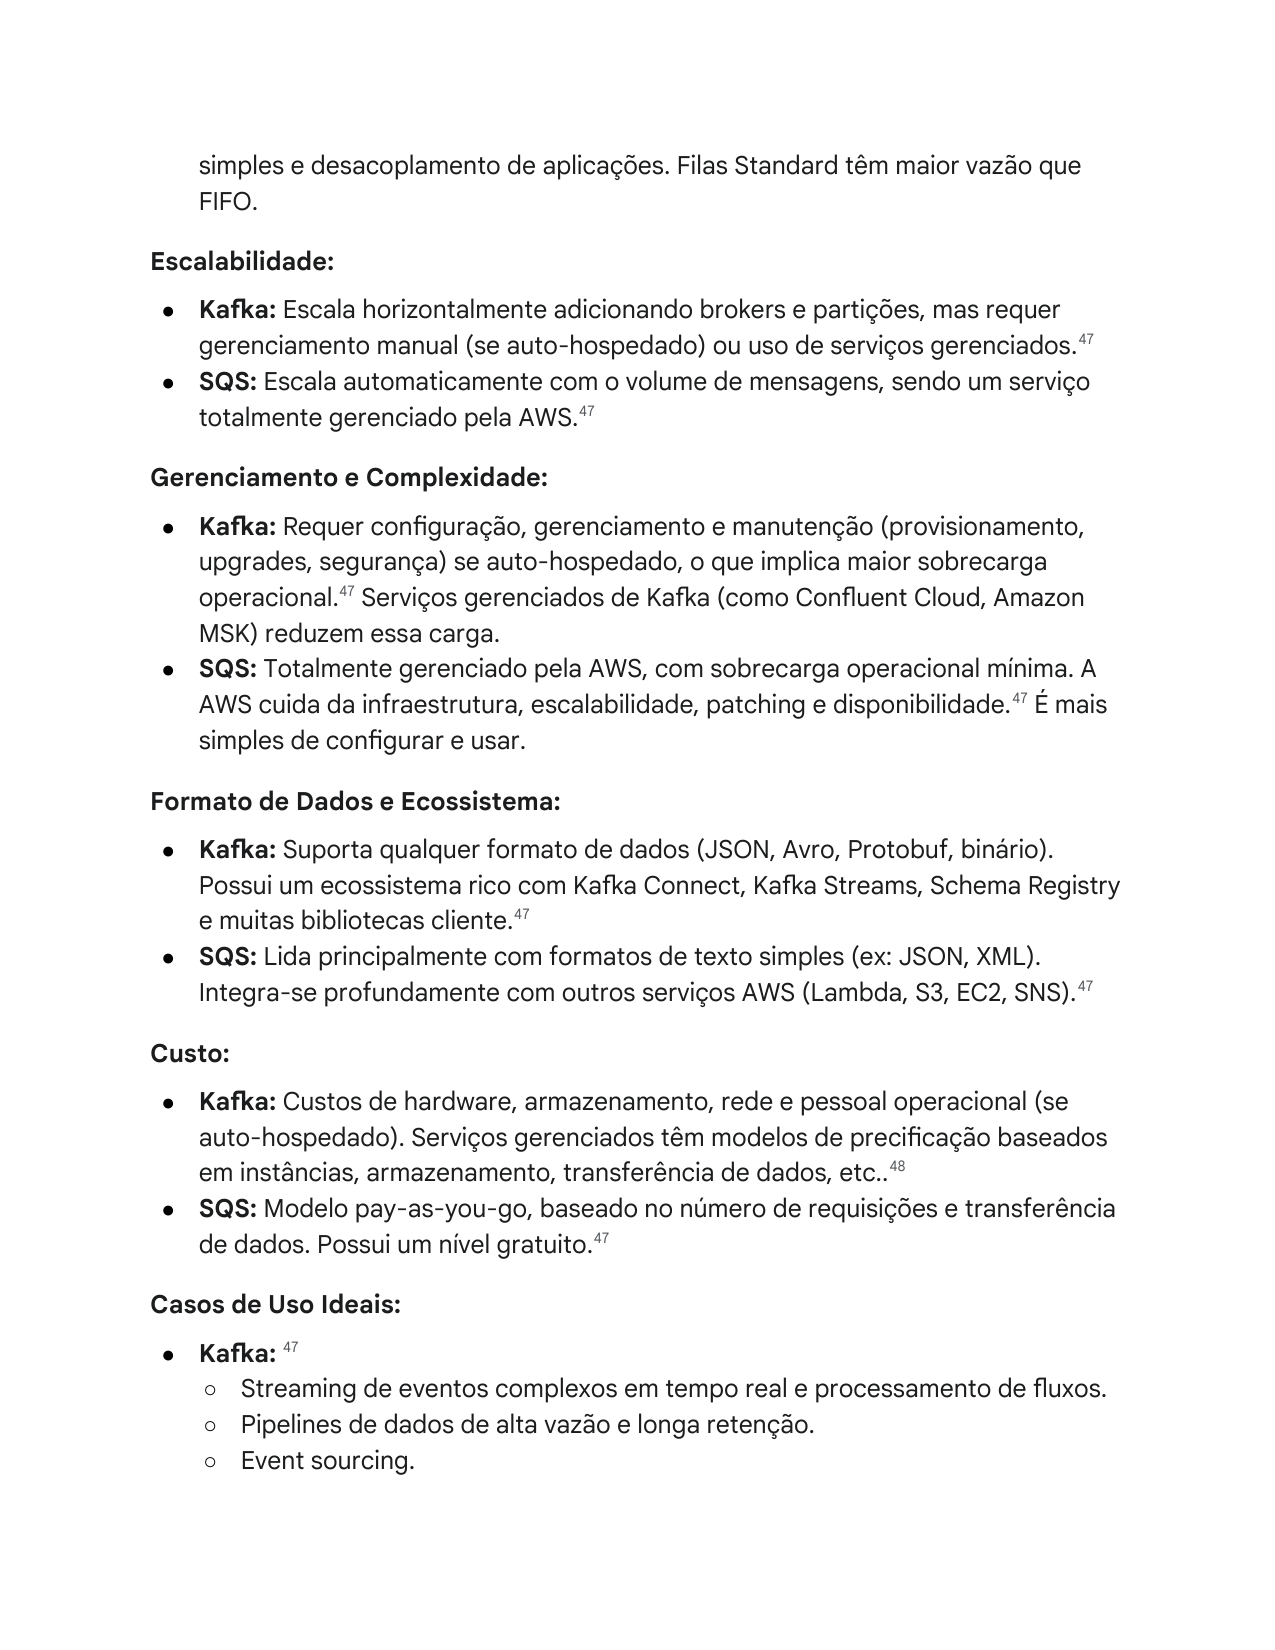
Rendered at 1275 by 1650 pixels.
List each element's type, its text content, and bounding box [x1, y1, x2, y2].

list Event sourcing. [203, 1445, 1125, 1476]
list Streaming de eventos complexos em tempo real e processamento de fluxos. [203, 1374, 1125, 1405]
list Kafka: 47 [161, 1338, 1125, 1369]
text Custo: [150, 1038, 1125, 1069]
list SQS: Escala automaticamente com o volume de mensagens, sendo um serviço totalmente gerenciado pela AWS.47 [161, 366, 1125, 433]
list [161, 150, 1125, 217]
list Kafka: Requer configuração, gerenciamento e manutenção (provisionamento, upgrades, segurança) se auto-hospedado, o que implica maior sobrecarga operacional.47 Serviços gerenciados de Kafka (como Confluent Cloud, Amazon MSK) reduzem essa carga. [161, 511, 1125, 649]
list Kafka: Suporta qualquer formato de dados (JSON, Avro, Protobuf, binário). Possui um ecossistema rico com Kafka Connect, Kafka Streams, Schema Registry e muitas bibliotecas cliente.47 [161, 834, 1125, 937]
text Gerenciamento e Complexidade: [150, 463, 1125, 494]
text Escalabilidade: [150, 246, 1125, 278]
list Pipelines de dados de alta vazão e longa retenção. [203, 1409, 1125, 1441]
text Casos de Uso Ideais: [150, 1290, 1125, 1321]
list SQS: Totalmente gerenciado pela AWS, com sobrecarga operacional mínima. A AWS cuida da infraestrutura, escalabilidade, patching e disponibilidade.47 É mais simples de configurar e usar. [161, 654, 1125, 757]
list SQS: Lida principalmente com formatos de texto simples (ex: JSON, XML). Integra-se profundamente com outros serviços AWS (Lambda, S3, EC2, SNS).47 [161, 941, 1125, 1008]
list Kafka: Custos de hardware, armazenamento, rede e pessoal operacional (se auto-hospedado). Serviços gerenciados têm modelos de precificação baseados em instâncias, armazenamento, transferência de dados, etc..48 [161, 1086, 1125, 1189]
list Kafka: Escala horizontalmente adicionando brokers e partições, mas requer gerenciamento manual (se auto-hospedado) ou uso de serviços gerenciados.47 [161, 295, 1125, 362]
text Formato de Dados e Ecossistema: [150, 786, 1125, 817]
list SQS: Modelo pay-as-you-go, baseado no número de requisições e transferência de dados. Possui um nível gratuito.47 [161, 1193, 1125, 1260]
